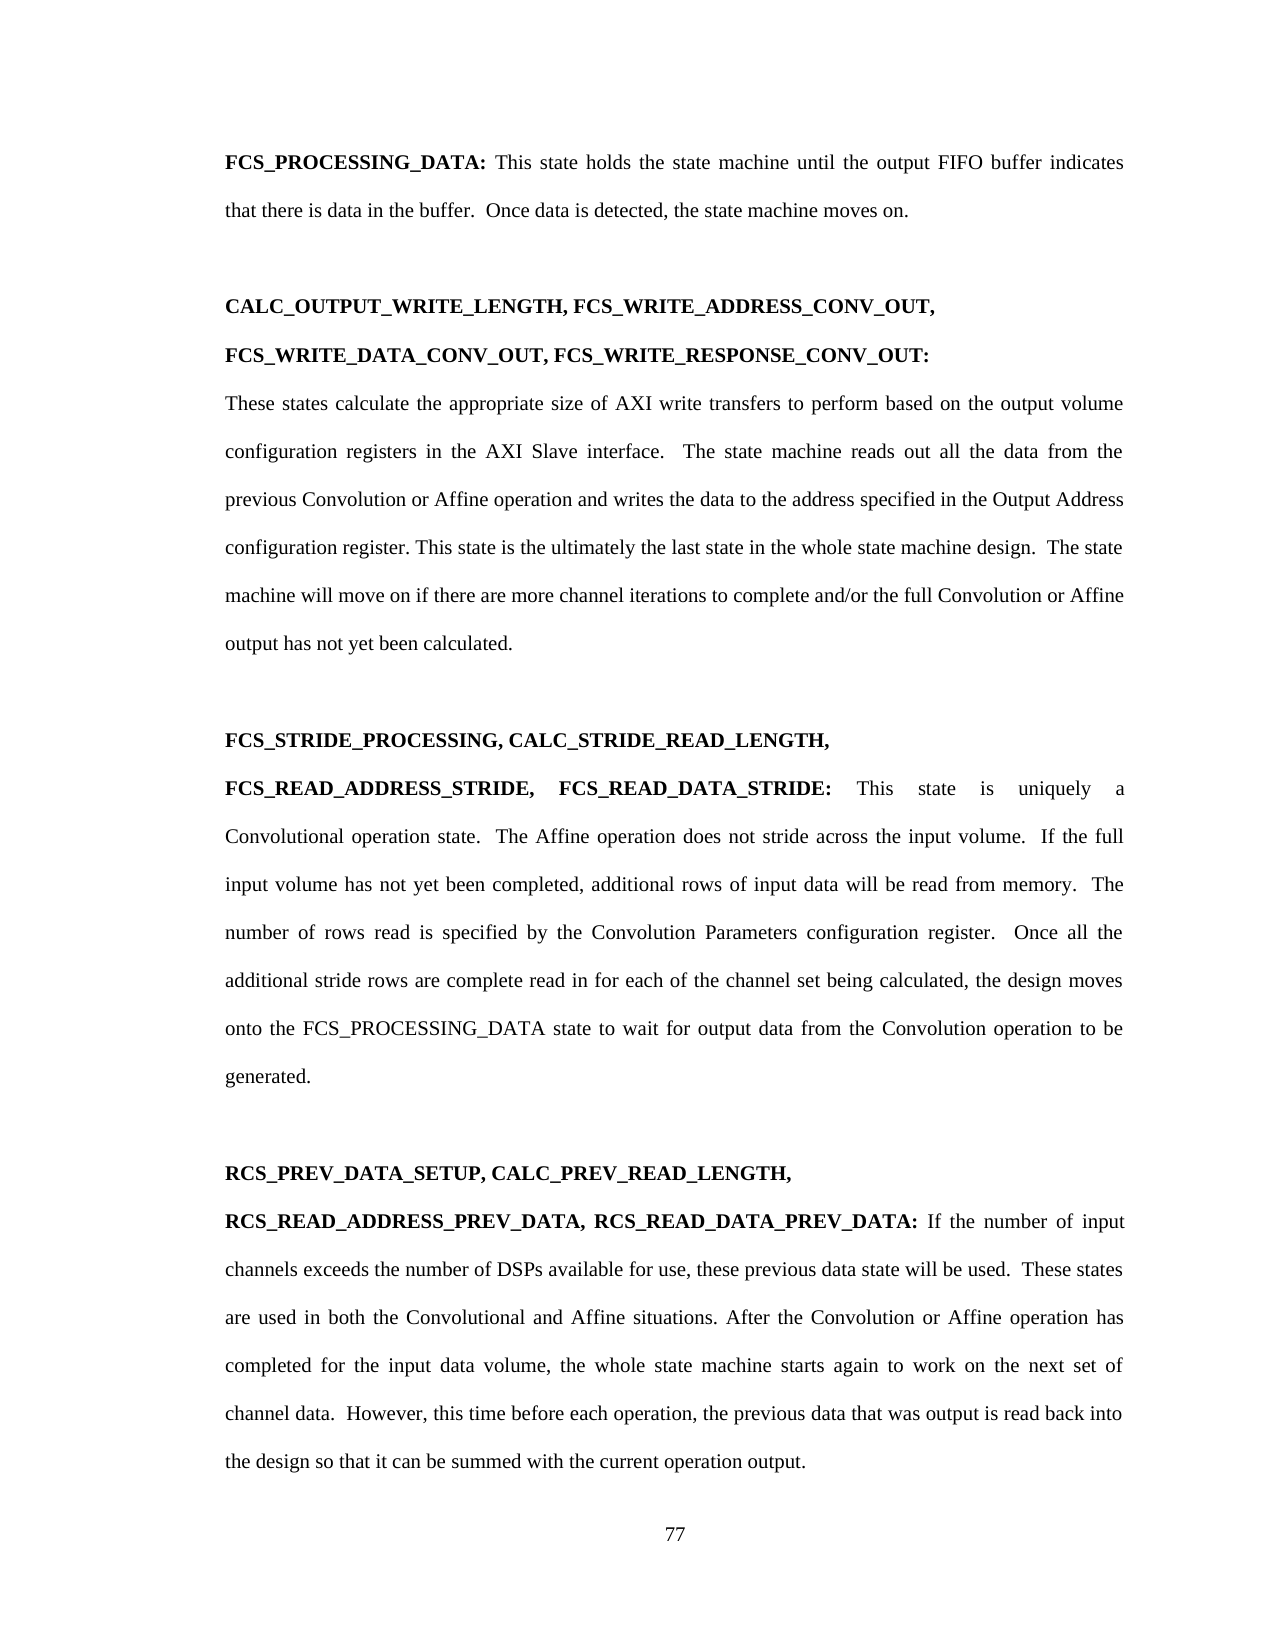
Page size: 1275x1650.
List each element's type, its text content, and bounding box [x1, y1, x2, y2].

text RCS_PREV_DATA_SETUP, CALC_PREV_READ_LENGTH, [225, 1161, 1125, 1185]
text FCS_STRIDE_PROCESSING, CALC_STRIDE_READ_LENGTH, [225, 727, 1125, 752]
text RCS_READ_ADDRESS_PREV_DATA, RCS_READ_DATA_PREV_DATA: If the number of input channels exceeds the number of DSPs available for use, these previous data state will be used. These states are used in both the Convolutional and Affine situations. After the Convolution or Affine operation has completed for the input data volume, the whole state machine starts again to work on the next set of channel data. However, this time before each operation, the previous data that was output is read back into the design so that it can be summed with the current operation output. [225, 1209, 1125, 1473]
text CALC_OUTPUT_WRITE_LENGTH, FCS_WRITE_ADDRESS_CONV_OUT, [225, 294, 1125, 318]
text FCS_WRITE_DATA_CONV_OUT, FCS_WRITE_RESPONSE_CONV_OUT: [225, 342, 1125, 367]
text FCS_PROCESSING_DATA: This state holds the state machine until the output FIFO buffer indicates that there is data in the buffer. Once data is detected, the state machine moves on. [225, 150, 1125, 222]
text FCS_READ_ADDRESS_STRIDE, FCS_READ_DATA_STRIDE: This state is uniquely a Convolutional operation state. The Affine operation does not stride across the input volume. If the full input volume has not yet been completed, additional rows of input data will be read from memory. The number of rows read is specified by the Convolution Parameters configuration register. Once all the additional stride rows are complete read in for each of the channel set being calculated, the design moves onto the FCS_PROCESSING_DATA state to wait for output data from the Convolution operation to be generated. [225, 776, 1125, 1088]
text These states calculate the appropriate size of AXI write transfers to perform based on the output volume configuration registers in the AXI Slave interface. The state machine reads out all the data from the previous Convolution or Affine operation and writes the data to the address specified in the Output Address configuration register. This state is the ultimately the last state in the whole state machine design. The state machine will move on if there are more channel iterations to complete and/or the full Convolution or Affine output has not yet been calculated. [225, 391, 1125, 655]
